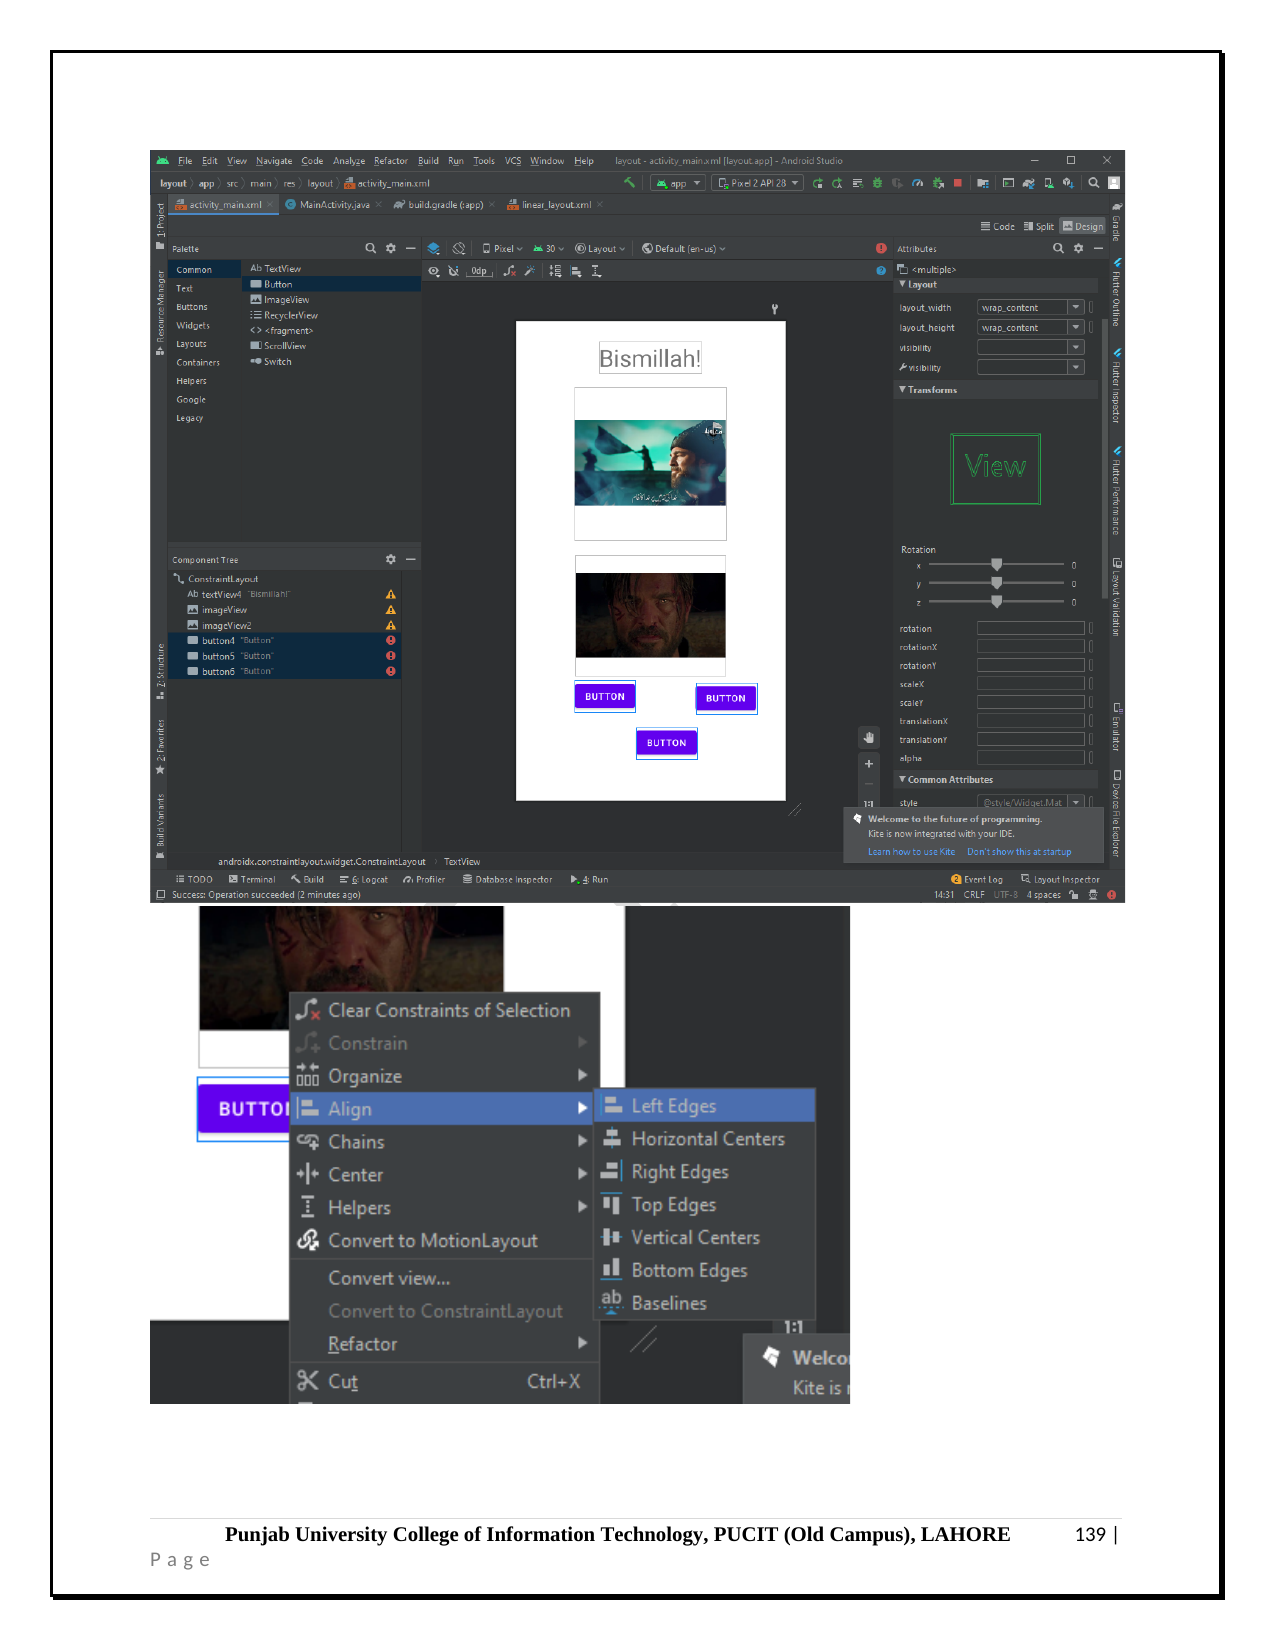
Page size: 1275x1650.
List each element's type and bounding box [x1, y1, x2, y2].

picture [150, 150, 1125, 903]
picture [150, 906, 851, 1404]
